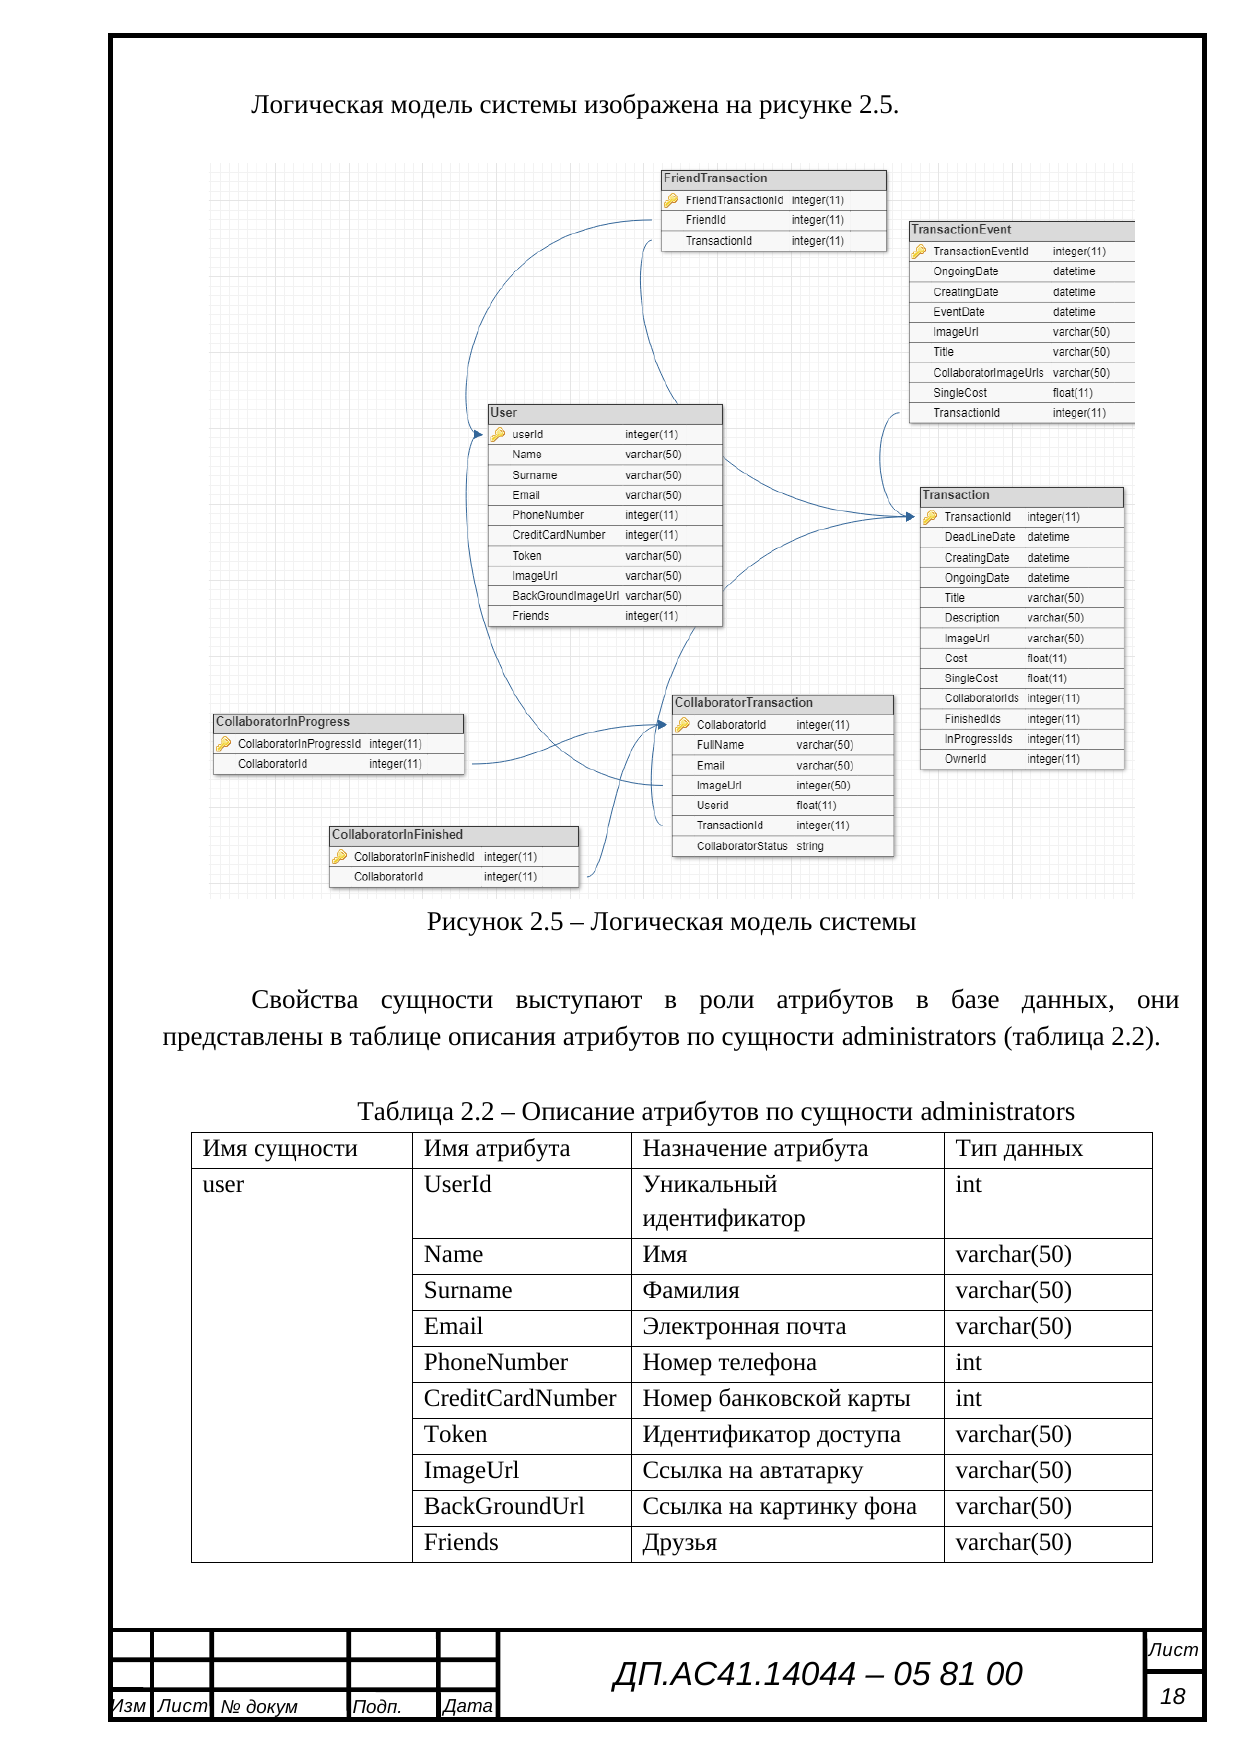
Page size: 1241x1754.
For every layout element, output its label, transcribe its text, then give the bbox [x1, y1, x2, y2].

table_cell Номер банковской карты [632, 1383, 944, 1418]
table_cell varchar(50) [945, 1491, 1152, 1526]
table_cell int [945, 1169, 1152, 1238]
table_cell Email [413, 1311, 631, 1346]
table_cell Идентификатор доступа [632, 1419, 944, 1454]
table_cell UserId [413, 1169, 631, 1238]
table_cell Друзья [632, 1527, 944, 1562]
text Логическая модель системы изображена на рисунке 2.5. [162, 89, 1181, 120]
text Таблица 2.2 – Описание атрибутов по сущности administrators [162, 1094, 1181, 1126]
table_cell CreditCardNumber [413, 1383, 631, 1418]
table_cell Ссылка на автатарку [632, 1455, 944, 1490]
table_cell varchar(50) [945, 1311, 1152, 1346]
table_header Имя атрибута [413, 1133, 631, 1168]
text Свойства сущности выступают в роли атрибутов в базе данных, они представлены в таблице описания атрибутов по сущности administrators (таблица 2.2). [162, 983, 1181, 1051]
table_cell varchar(50) [945, 1275, 1152, 1310]
table_cell varchar(50) [945, 1527, 1152, 1562]
table_cell Name [413, 1239, 631, 1274]
text Рисунок 2.5 – Логическая модель системы [162, 905, 1181, 936]
table_header Назначение атрибута [632, 1133, 944, 1168]
table_header Тип данных [945, 1133, 1152, 1168]
table_cell int [945, 1383, 1152, 1418]
table_cell Friends [413, 1527, 631, 1562]
table_cell Имя [632, 1239, 944, 1274]
table_cell Фамилия [632, 1275, 944, 1310]
table_cell Электронная почта [632, 1311, 944, 1346]
table_cell PhoneNumber [413, 1347, 631, 1382]
table_cell varchar(50) [945, 1239, 1152, 1274]
table_cell ImageUrl [413, 1455, 631, 1490]
table_cell int [945, 1347, 1152, 1382]
table_cell user [192, 1169, 412, 1562]
table_cell varchar(50) [945, 1455, 1152, 1490]
table_cell varchar(50) [945, 1419, 1152, 1454]
picture [208, 163, 1135, 899]
table_cell Ссылка на картинку фона [632, 1491, 944, 1526]
table_cell Surname [413, 1275, 631, 1310]
table_cell Уникальный идентификатор [632, 1169, 944, 1238]
table_cell Номер телефона [632, 1347, 944, 1382]
table_cell BackGroundUrl [413, 1491, 631, 1526]
table_cell Token [413, 1419, 631, 1454]
table_header Имя сущности [192, 1133, 412, 1168]
